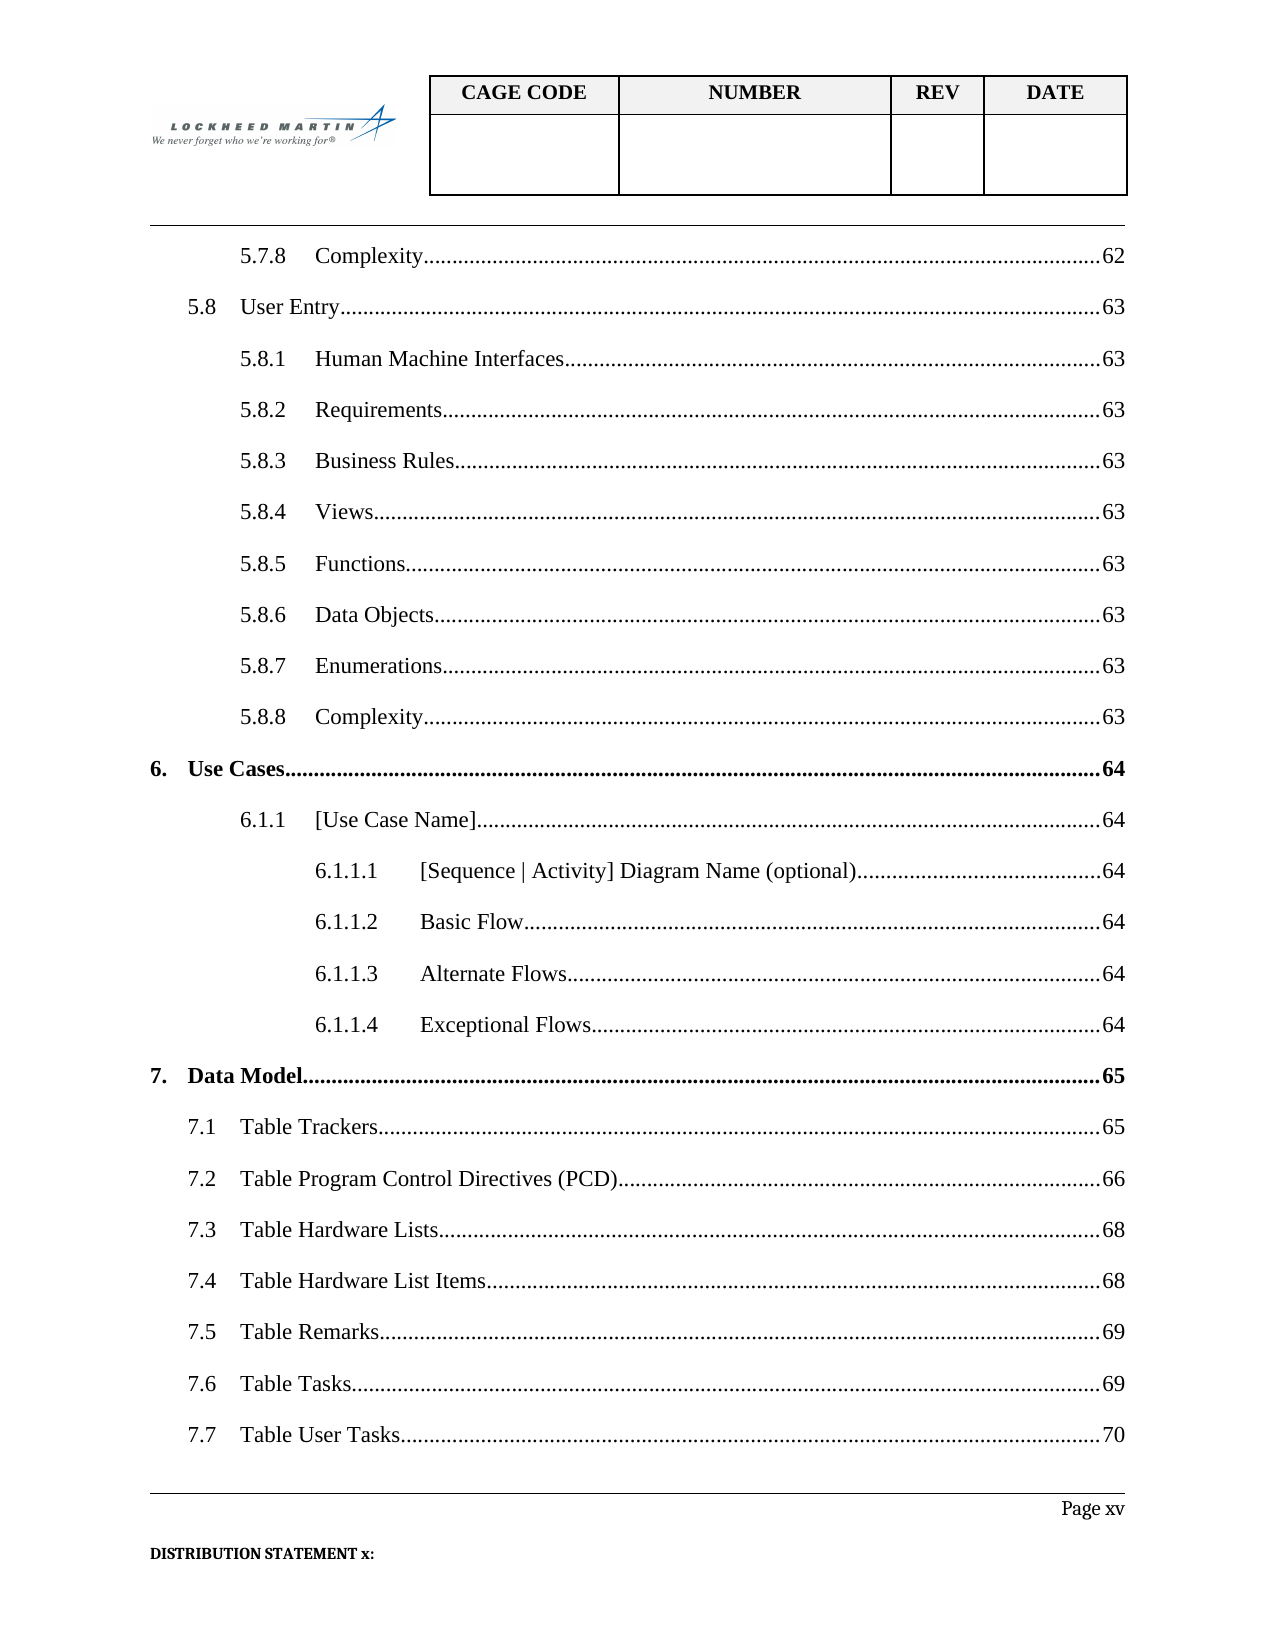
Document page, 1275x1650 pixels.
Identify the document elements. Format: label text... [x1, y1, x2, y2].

text 5.8.8 Complexity 63 [240, 703, 1125, 730]
text 5.8.1 Human Machine Interfaces 63 [240, 344, 1125, 371]
text 6.1.1.2 Basic Flow 64 [315, 908, 1125, 935]
text 6.1.1.4 Exceptional Flows 64 [315, 1011, 1125, 1037]
text 5.8 User Entry 63 [187, 293, 1125, 320]
text 7.4 Table Hardware List Items 68 [187, 1267, 1125, 1293]
text 5.8.3 Business Rules 63 [240, 447, 1125, 473]
text 7.7 Table User Tasks 70 [187, 1421, 1125, 1447]
text 6. Use Cases 64 [150, 754, 1125, 781]
text 5.8.6 Data Objects 63 [240, 601, 1125, 627]
picture [152, 104, 397, 146]
text 5.8.4 Views 63 [240, 498, 1125, 525]
text 5.7.8 Complexity 62 [240, 242, 1125, 268]
text 7.5 Table Remarks 69 [187, 1318, 1125, 1345]
text 6.1.1 [Use Case Name] 64 [240, 806, 1125, 832]
text 5.8.5 Functions 63 [240, 549, 1125, 576]
text 7.1 Table Trackers 65 [187, 1113, 1125, 1140]
text 5.8.2 Requirements 63 [240, 396, 1125, 422]
text 7.3 Table Hardware Lists 68 [187, 1216, 1125, 1242]
text 5.8.7 Enumerations 63 [240, 652, 1125, 678]
text 6.1.1.3 Alternate Flows 64 [315, 959, 1125, 986]
text 6.1.1.1 [Sequence | Activity] Diagram Name (optional) 64 [315, 857, 1125, 883]
text 7. Data Model 65 [150, 1062, 1125, 1088]
text 7.6 Table Tasks 69 [187, 1369, 1125, 1396]
text 7.2 Table Program Control Directives (PCD) 66 [187, 1164, 1125, 1191]
